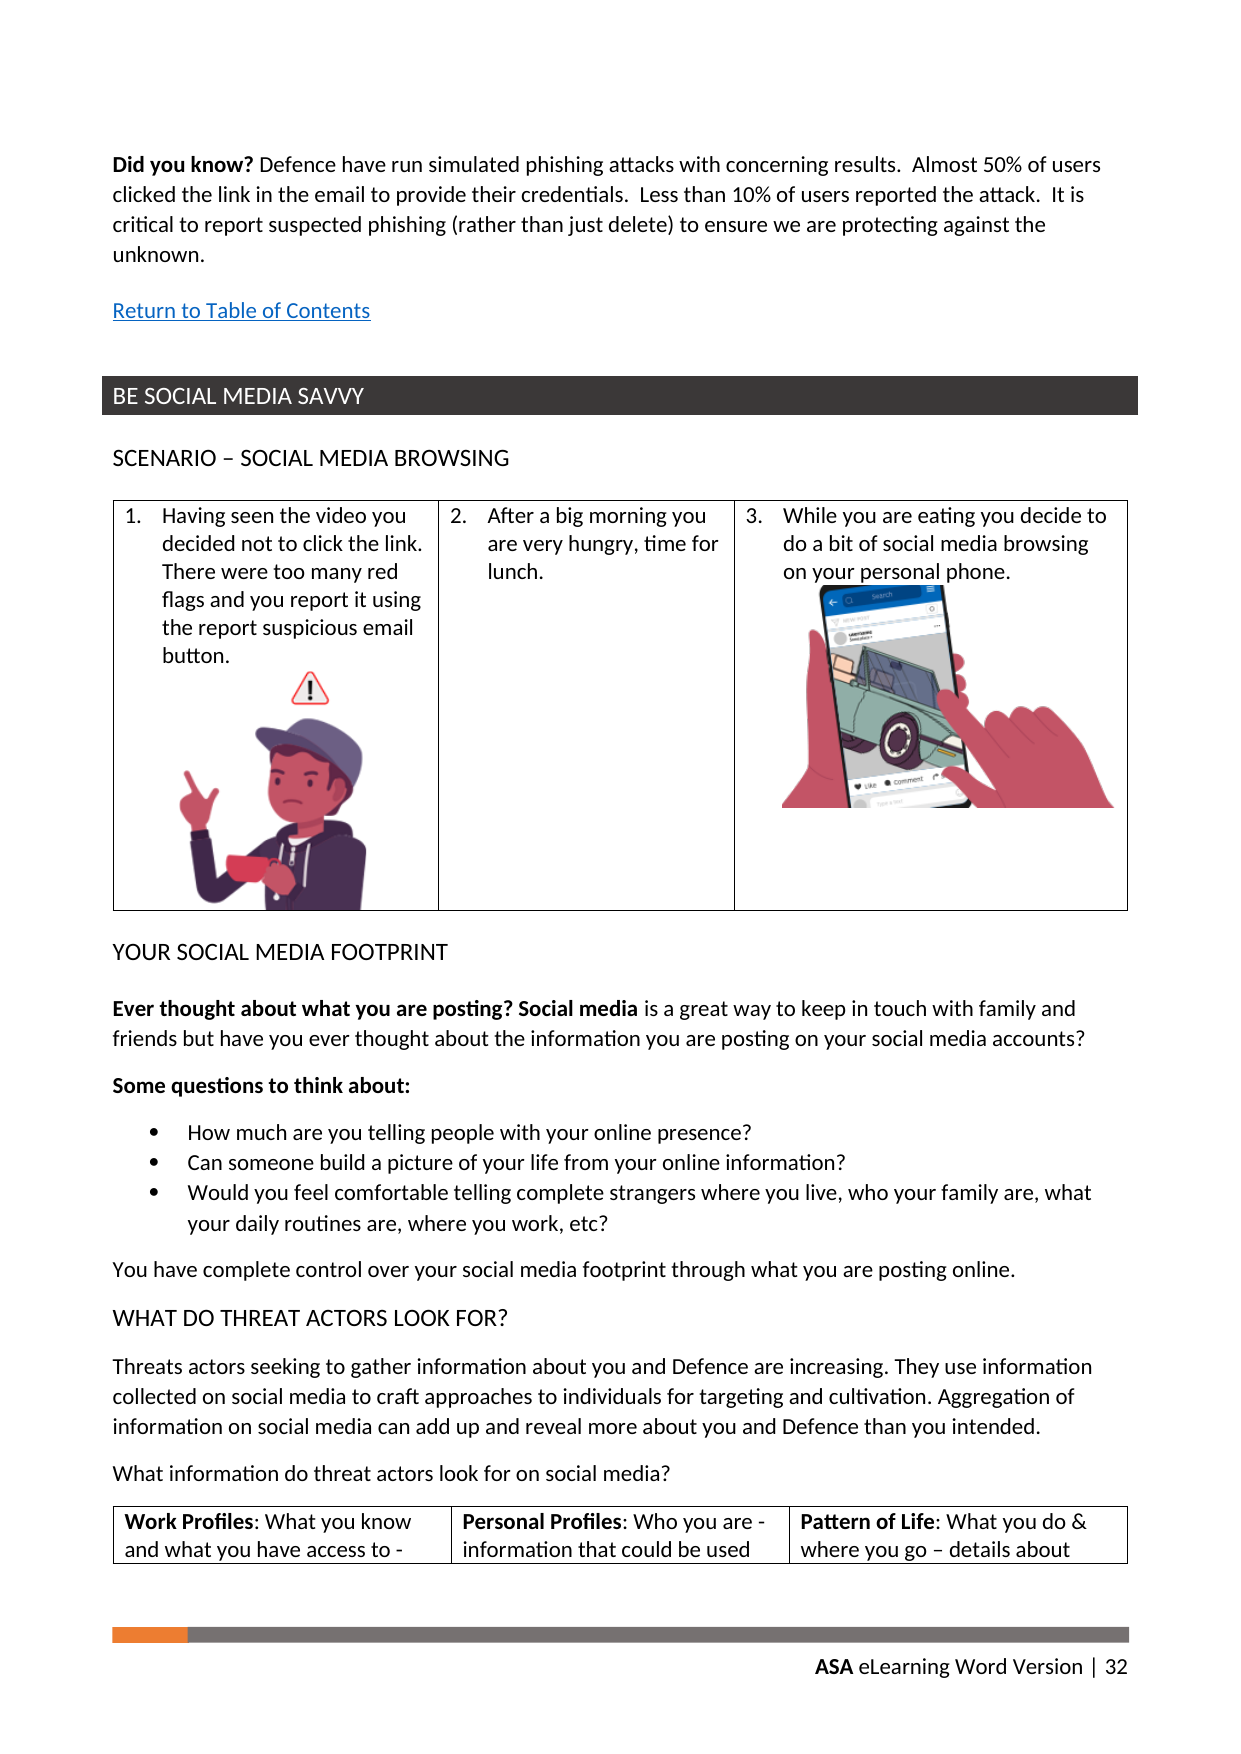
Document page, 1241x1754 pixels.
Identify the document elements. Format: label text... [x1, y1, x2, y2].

table_header After a big morning you are very hungry, time for lunch. [439, 501, 734, 910]
table_header While you are eating you decide to do a bit of social media browsing on your personal phone. [735, 501, 1127, 910]
subtitle Your social media footprint [112, 936, 1128, 967]
picture [782, 585, 1116, 808]
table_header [114, 1507, 451, 1563]
text Threats actors seeking to gather information about you and Defence are increasing. They use information collected on social media to craft approaches to individuals for targeting and cultivation. Aggregation of information on social media can add up and reveal more about you and Defence than you intended. [112, 1352, 1128, 1440]
text Ever thought about what you are posting? Social media is a great way to keep in touch with family and friends but have you ever thought about the information you are posting on your social media accounts? [112, 994, 1128, 1052]
text what do threat actors look for? [112, 1302, 1128, 1333]
subtitle Be social media savvy [104, 378, 1136, 413]
text Did you know? Defence have run simulated phishing attacks with concerning results. Almost 50% of users clicked the link in the email to provide their credentials. Less than 10% of users reported the attack. It is critical to report suspected phishing (rather than just delete) to ensure we are protecting against the unknown. [112, 150, 1128, 269]
subtitle scenario – Social media Browsing [112, 442, 1128, 473]
text You have complete control over your social media footprint through what you are posting online. [112, 1256, 1128, 1283]
picture [161, 669, 381, 910]
text What information do threat actors look for on social media? [112, 1459, 1128, 1487]
list How much are you telling people with your online presence? [150, 1118, 1128, 1146]
text Return to Table of Contents [112, 296, 1128, 324]
table_header Having seen the video you decided not to click the link. There were too many red flags and you report it using the report suspicious email button. [114, 501, 438, 910]
text Some questions to think about: [112, 1071, 1128, 1099]
list Can someone build a picture of your life from your online information? [150, 1148, 1128, 1176]
list Would you feel comfortable telling complete strangers where you live, who your family are, what your daily routines are, where you work, etc? [150, 1178, 1128, 1237]
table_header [790, 1507, 1127, 1563]
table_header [452, 1507, 789, 1563]
